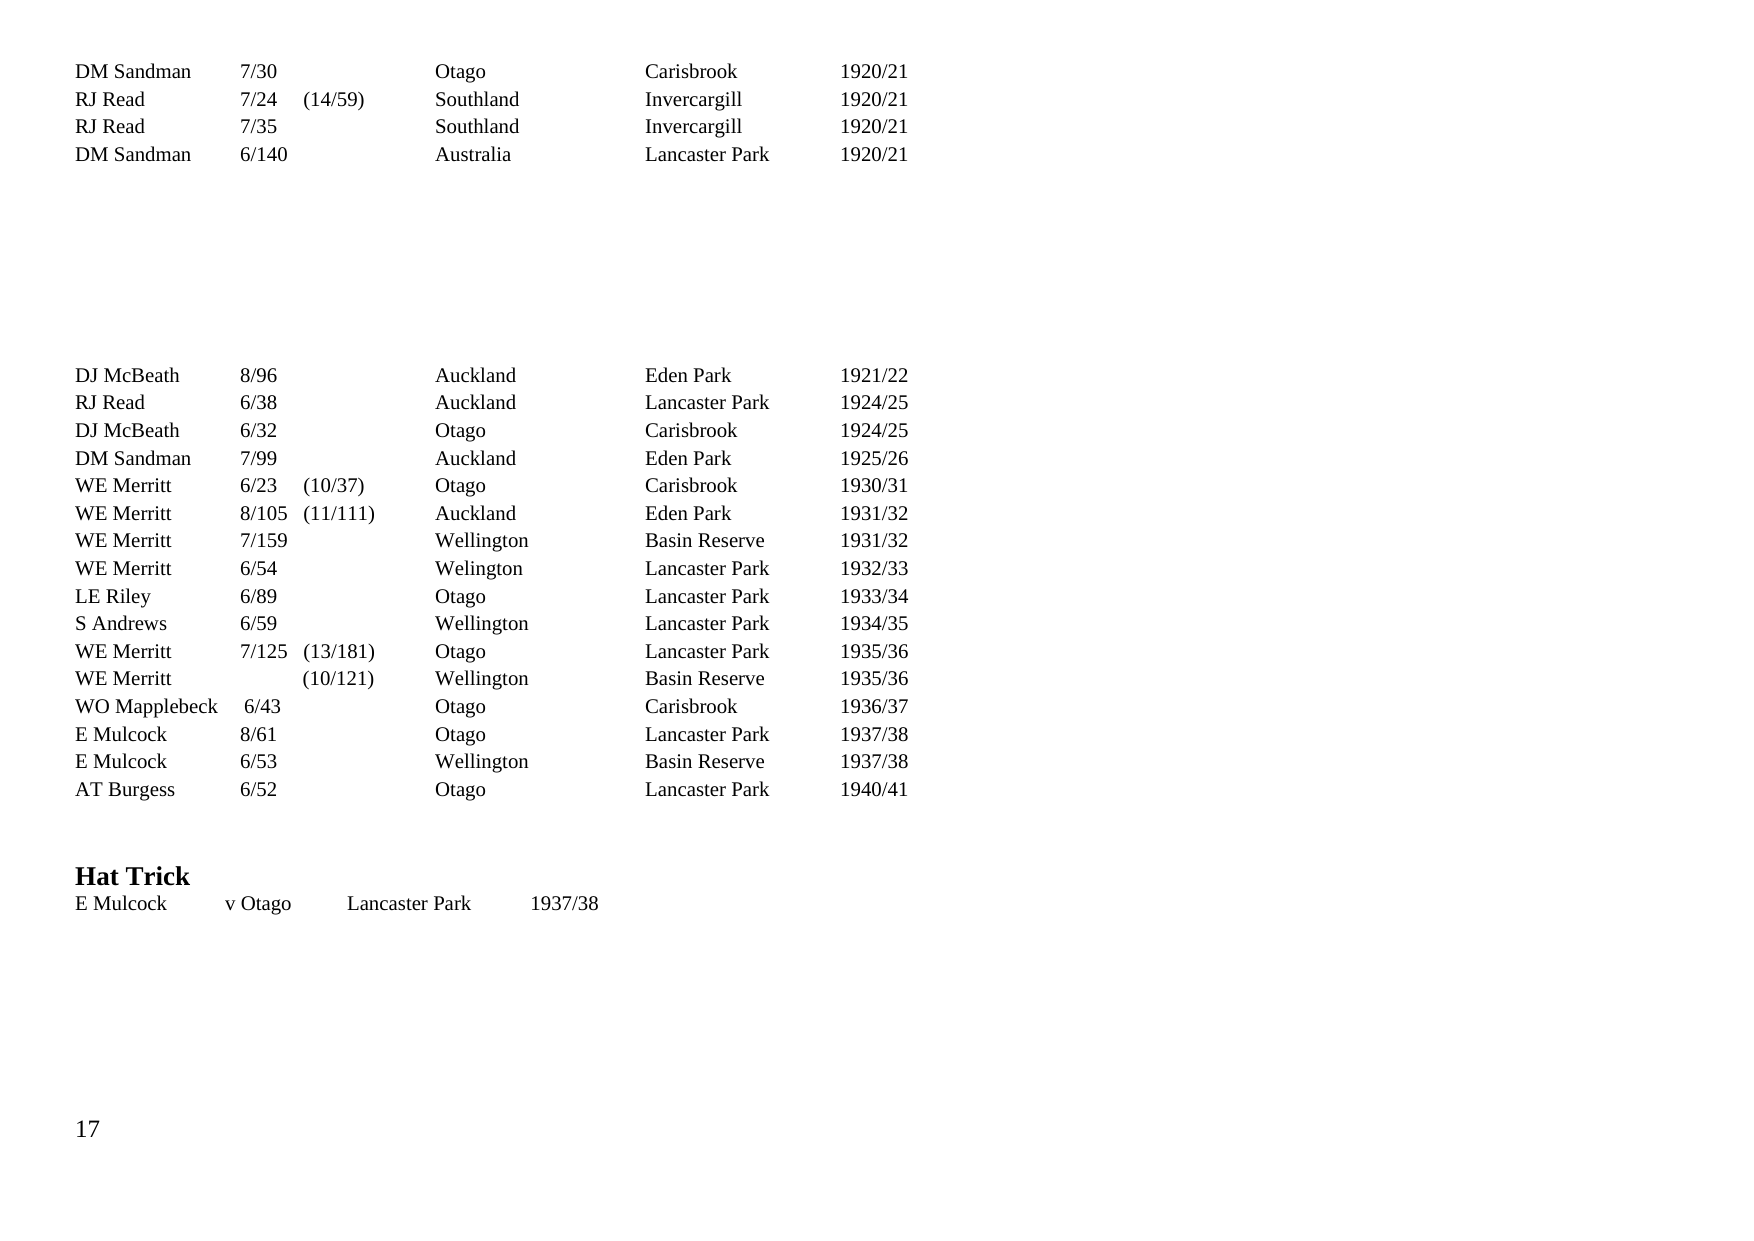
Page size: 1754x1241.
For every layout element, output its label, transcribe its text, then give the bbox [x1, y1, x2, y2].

text LE Riley 6/89 Otago Lancaster Park 1933/34 [75, 583, 1654, 608]
text DM Sandman 7/99 Auckland Eden Park 1925/26 [75, 446, 1654, 469]
text DJ McBeath 6/32 Otago Carisbrook 1924/25 [75, 418, 1654, 442]
text DM Sandman 6/140 Australia Lancaster Park 1920/21 [75, 142, 1654, 166]
text DM Sandman 7/30 Otago Carisbrook 1920/21 [75, 59, 1654, 83]
text WE Merritt 6/54 Welington Lancaster Park 1932/33 [75, 556, 1654, 580]
text E Mulcock v Otago Lancaster Park 1937/38 [75, 891, 1654, 915]
text RJ Read 7/24 (14/59) Southland Invercargill 1920/21 [75, 87, 1654, 111]
text E Mulcock 6/53 Wellington Basin Reserve 1937/38 [75, 749, 1654, 773]
text WE Merritt 8/105 (11/111) Auckland Eden Park 1931/32 [75, 501, 1654, 525]
text DJ McBeath 8/96 Auckland Eden Park 1921/22 [75, 363, 1654, 387]
text S Andrews 6/59 Wellington Lancaster Park 1934/35 [75, 611, 1654, 635]
text WE Merritt 6/23 (10/37) Otago Carisbrook 1930/31 [75, 473, 1654, 497]
text WE Merritt 7/125 (13/181) Otago Lancaster Park 1935/36 [75, 639, 1654, 663]
text WO Mapplebeck 6/43 Otago Carisbrook 1936/37 [75, 694, 1654, 718]
text RJ Read 6/38 Auckland Lancaster Park 1924/25 [75, 390, 1654, 414]
text WE Merritt 7/159 Wellington Basin Reserve 1931/32 [75, 528, 1654, 552]
subtitle Hat Trick [75, 859, 1654, 891]
text WE Merritt (10/121) Wellington Basin Reserve 1935/36 [75, 666, 1654, 690]
text E Mulcock 8/61 Otago Lancaster Park 1937/38 [75, 722, 1654, 746]
text AT Burgess 6/52 Otago Lancaster Park 1940/41 [75, 777, 1654, 801]
text RJ Read 7/35 Southland Invercargill 1920/21 [75, 114, 1654, 138]
